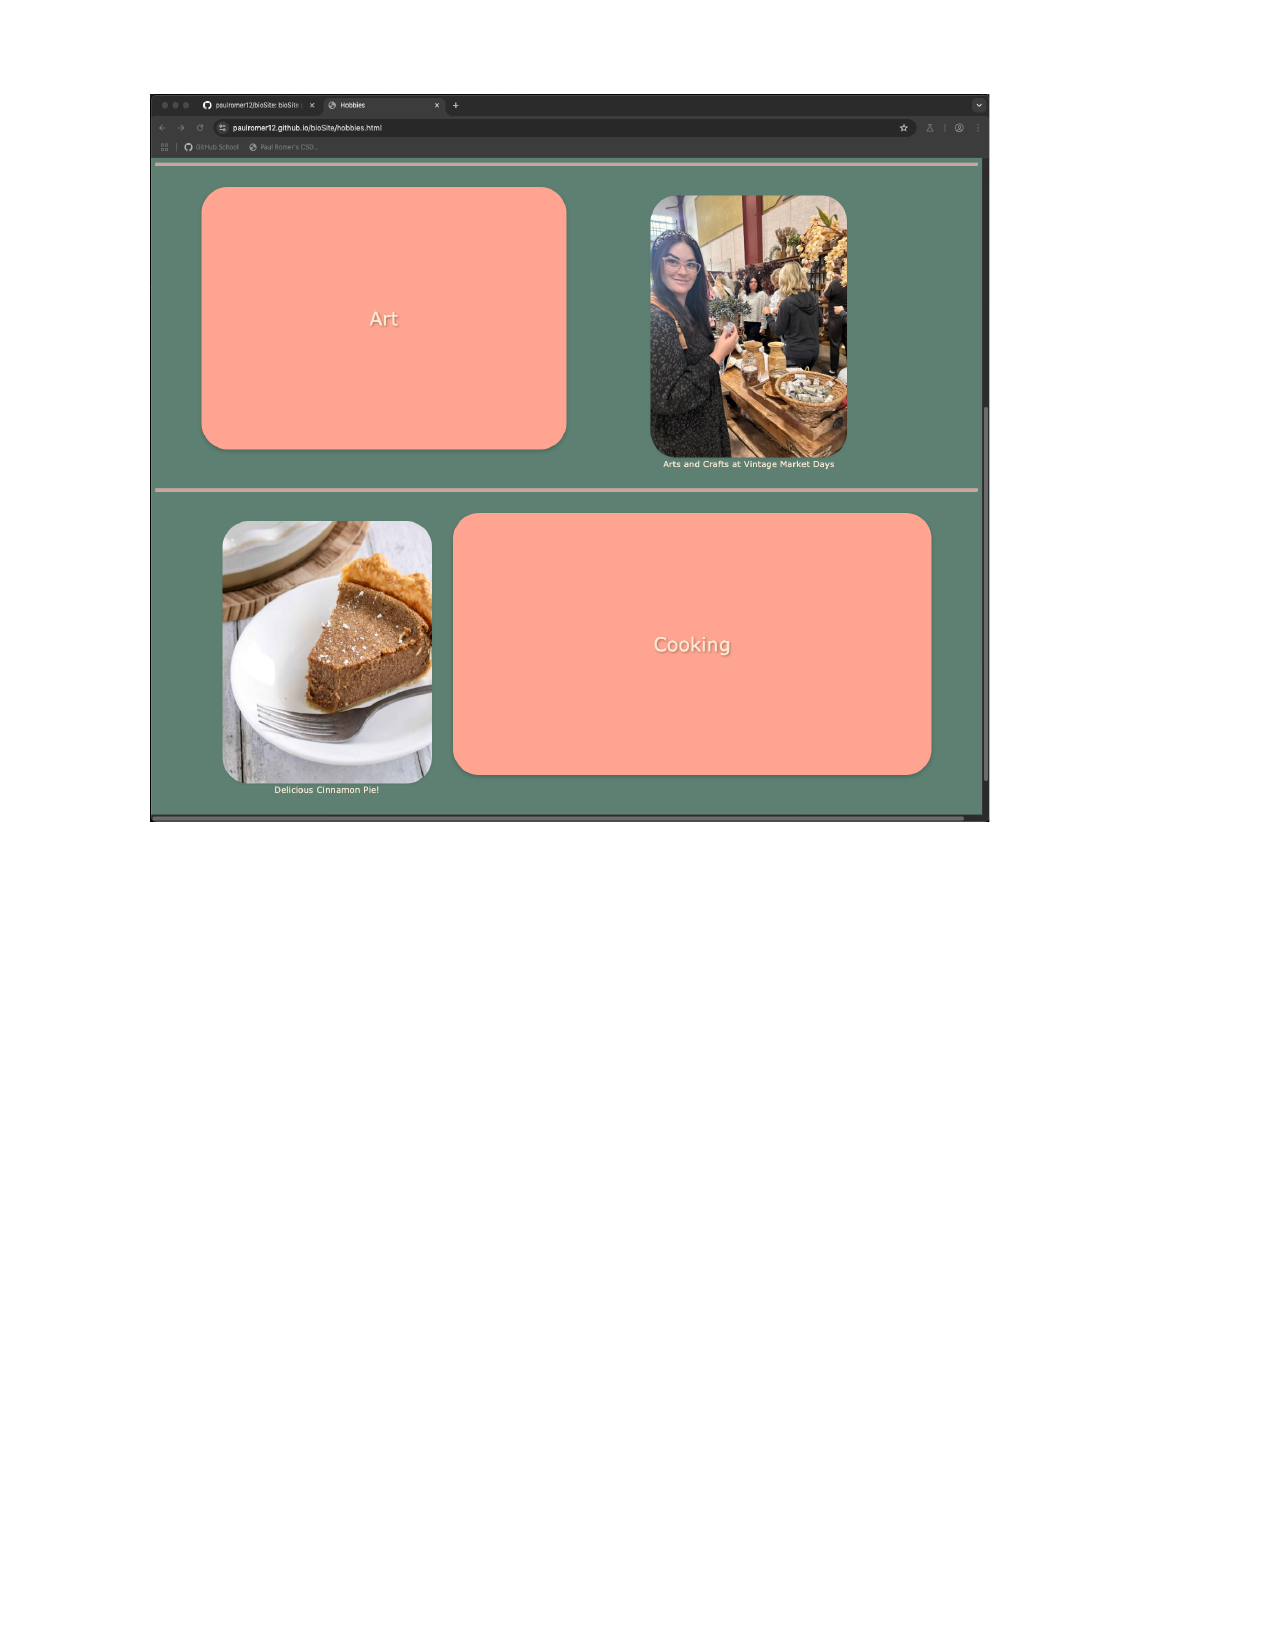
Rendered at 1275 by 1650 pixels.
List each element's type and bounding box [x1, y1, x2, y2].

picture [150, 94, 990, 822]
